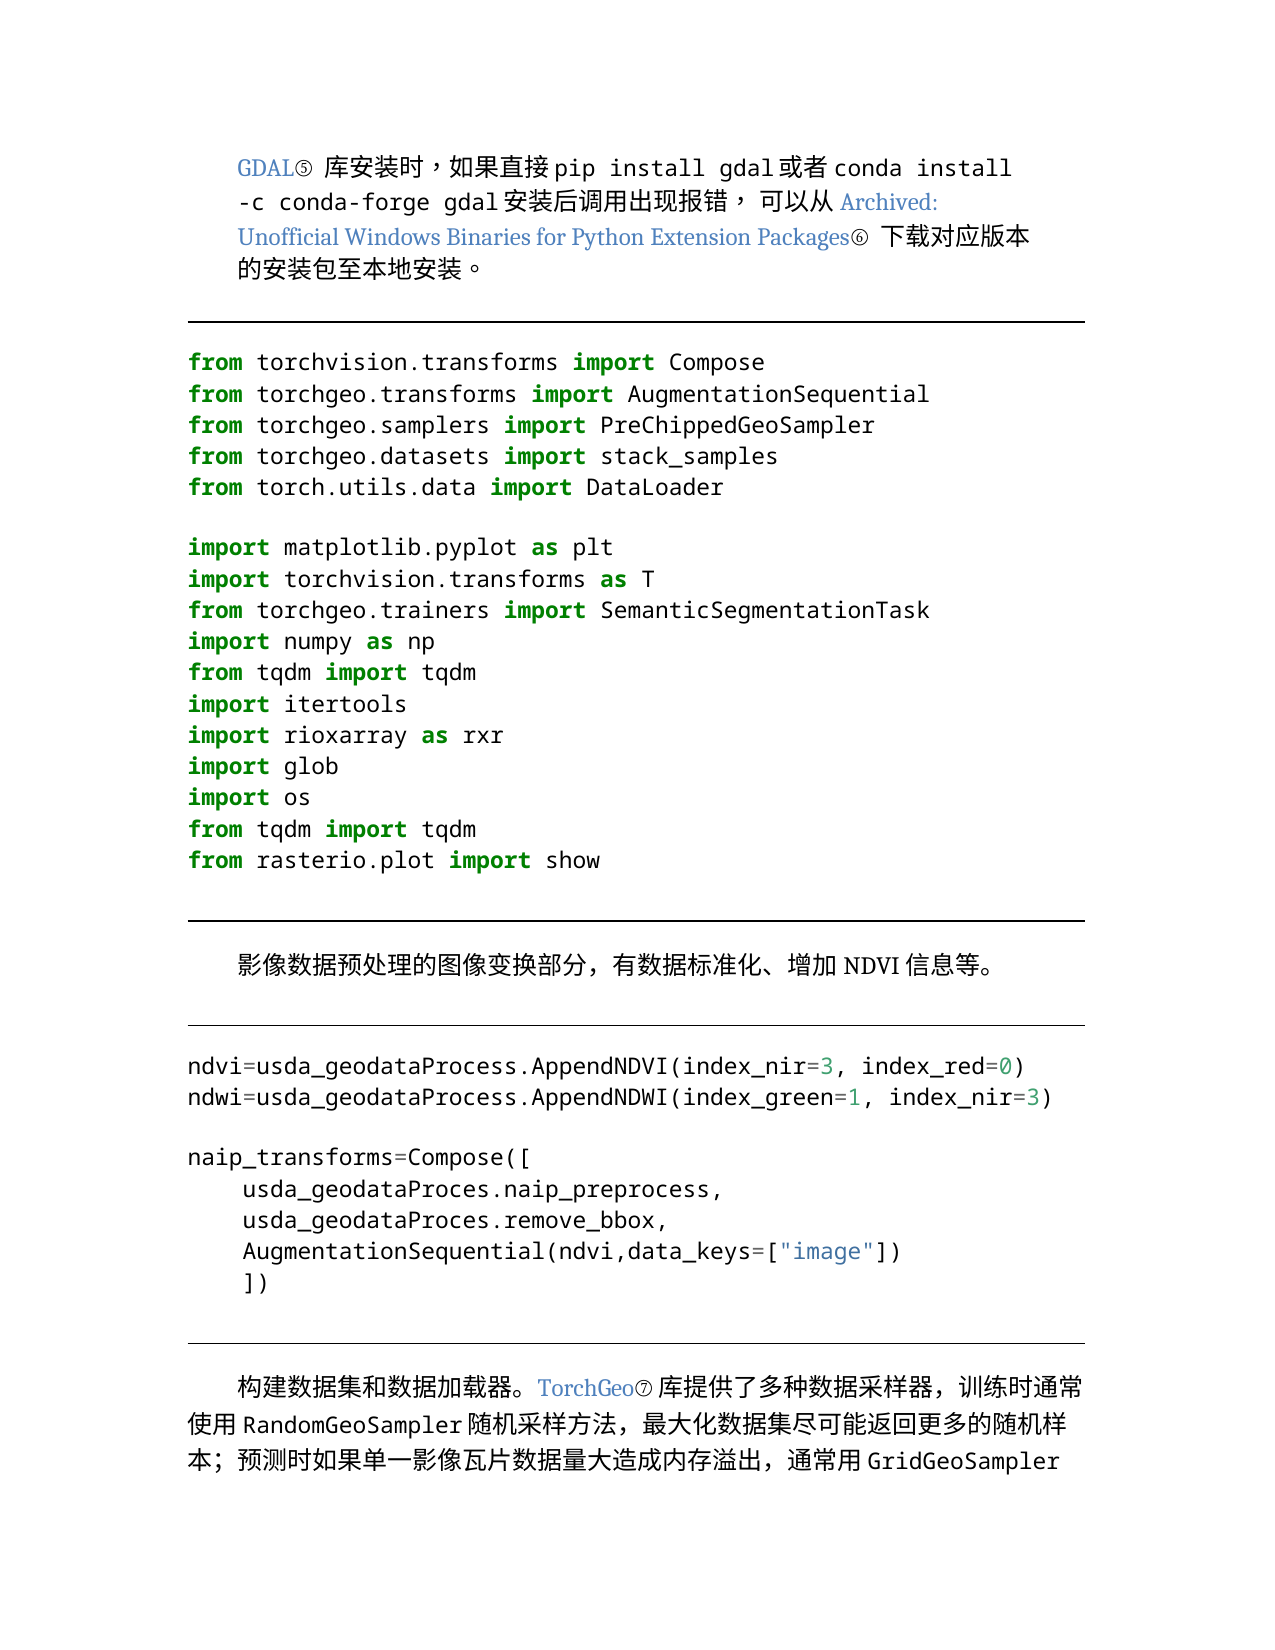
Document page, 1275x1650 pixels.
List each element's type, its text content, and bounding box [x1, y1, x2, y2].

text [187, 1368, 1087, 1477]
text GDAL⑤库安装时，如果直接pip install gdal或者conda install -c conda-forge gdal安装后调用出现报错， 可以从Archived: Unofficial Windows Binaries for Python Extension Packages⑥下载对应版本的安装包至本地安装。 [237, 150, 1037, 286]
text ndvi=usda_geodataProcess.AppendNDVI(index_nir=3, index_red=0) ndwi=usda_geodataProcess.AppendNDWI(index_green=1, index_nir=3) naip_transforms=Compose([ usda_geodataProces.naip_preprocess, usda_geodataProces.remove_bbox, AugmentationSequential(ndvi,data_keys=["image"]) ]) [187, 1050, 1087, 1297]
text from torchvision.transforms import Compose from torchgeo.transforms import AugmentationSequential from torchgeo.samplers import PreChippedGeoSampler from torchgeo.datasets import stack_samples from torch.utils.data import DataLoader import matplotlib.pyplot as plt import torchvision.transforms as T from torchgeo.trainers import SemanticSegmentationTask import numpy as np from tqdm import tqdm import itertools import rioxarray as rxr import glob import os from tqdm import tqdm from rasterio.plot import show [187, 346, 1087, 875]
text 影像数据预处理的图像变换部分，有数据标准化、增加 NDVI 信息等。 [187, 945, 1087, 982]
